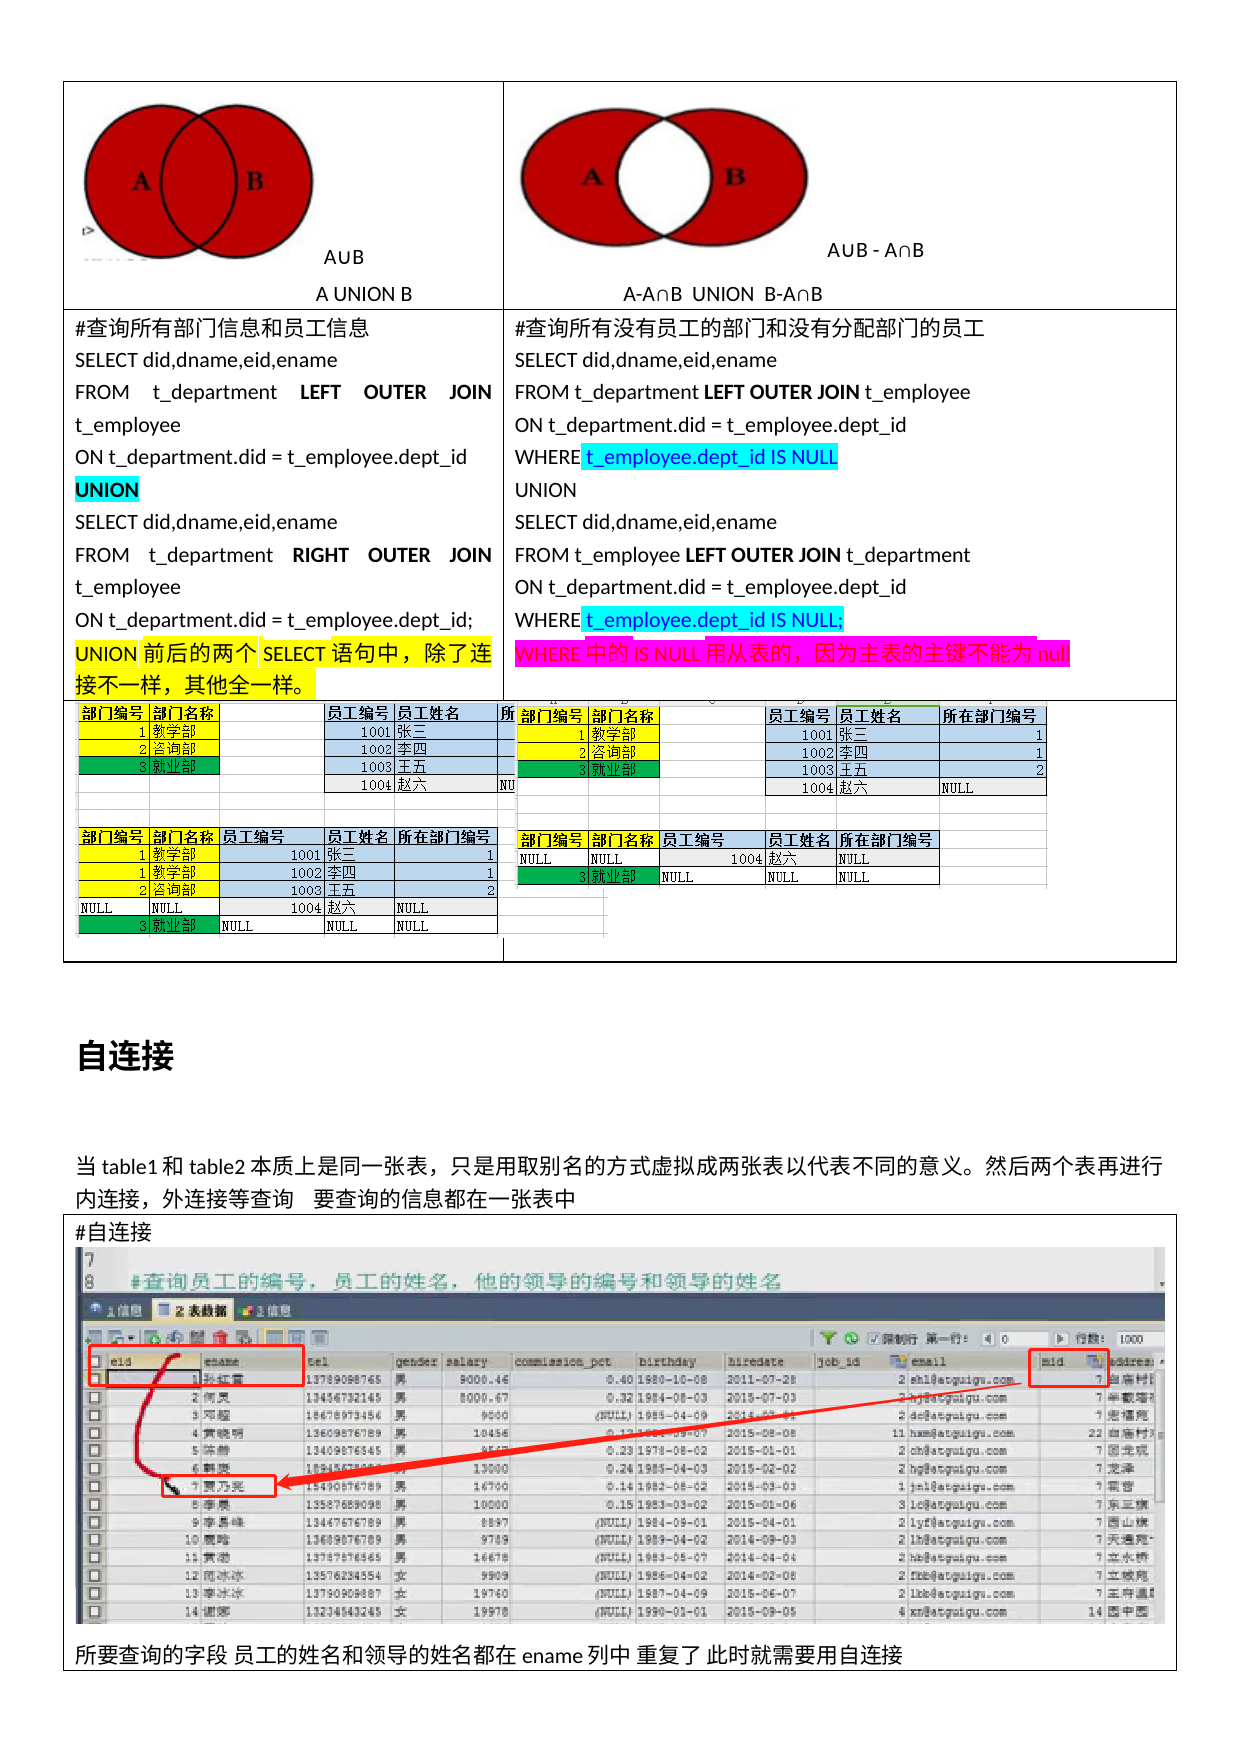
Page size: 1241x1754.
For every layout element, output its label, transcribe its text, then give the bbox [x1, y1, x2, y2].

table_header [64, 1215, 1176, 1670]
table_header A∪B A UNION B [64, 82, 503, 309]
subtitle 自连接 [75, 1022, 1165, 1087]
text 当table1和table2本质上是同一张表，只是用取别名的方式虚拟成两张表以代表不同的意义。然后两个表再进行内连接，外连接等查询 要查询的信息都在一张表中 [75, 1149, 1165, 1214]
table_header A∪B - A∩B A-A∩B UNION B-A∩B [504, 82, 1176, 309]
table_cell [64, 701, 503, 961]
picture [75, 701, 1049, 938]
table_cell #查询所有没有员工的部门和没有分配部门的员工 SELECT did,dname,eid,ename FROM t_department LEFT OUTER JOIN t_employee ON t_department.did = t_employee.dept_id WHERE t_employee.dept_id IS NULL UNION SELECT did,dname,eid,ename FROM t_employee LEFT OUTER JOIN t_department ON t_department.did = t_employee.dept_id WHERE t_employee.dept_id IS NULL; WHERE中的IS NULL用从表的，因为主表的主键不能为null [504, 310, 1176, 700]
picture [75, 89, 319, 264]
picture [75, 1247, 1165, 1624]
table_cell #查询所有部门信息和员工信息 SELECT did,dname,eid,ename FROM t_department LEFT OUTER JOIN t_employee ON t_department.did = t_employee.dept_id UNION SELECT did,dname,eid,ename FROM t_department RIGHT OUTER JOIN t_employee ON t_department.did = t_employee.dept_id; UNION前后的两个SELECT语句中，除了连接不一样，其他全一样。 [64, 310, 503, 700]
picture [514, 96, 823, 257]
table_cell [504, 701, 1176, 961]
